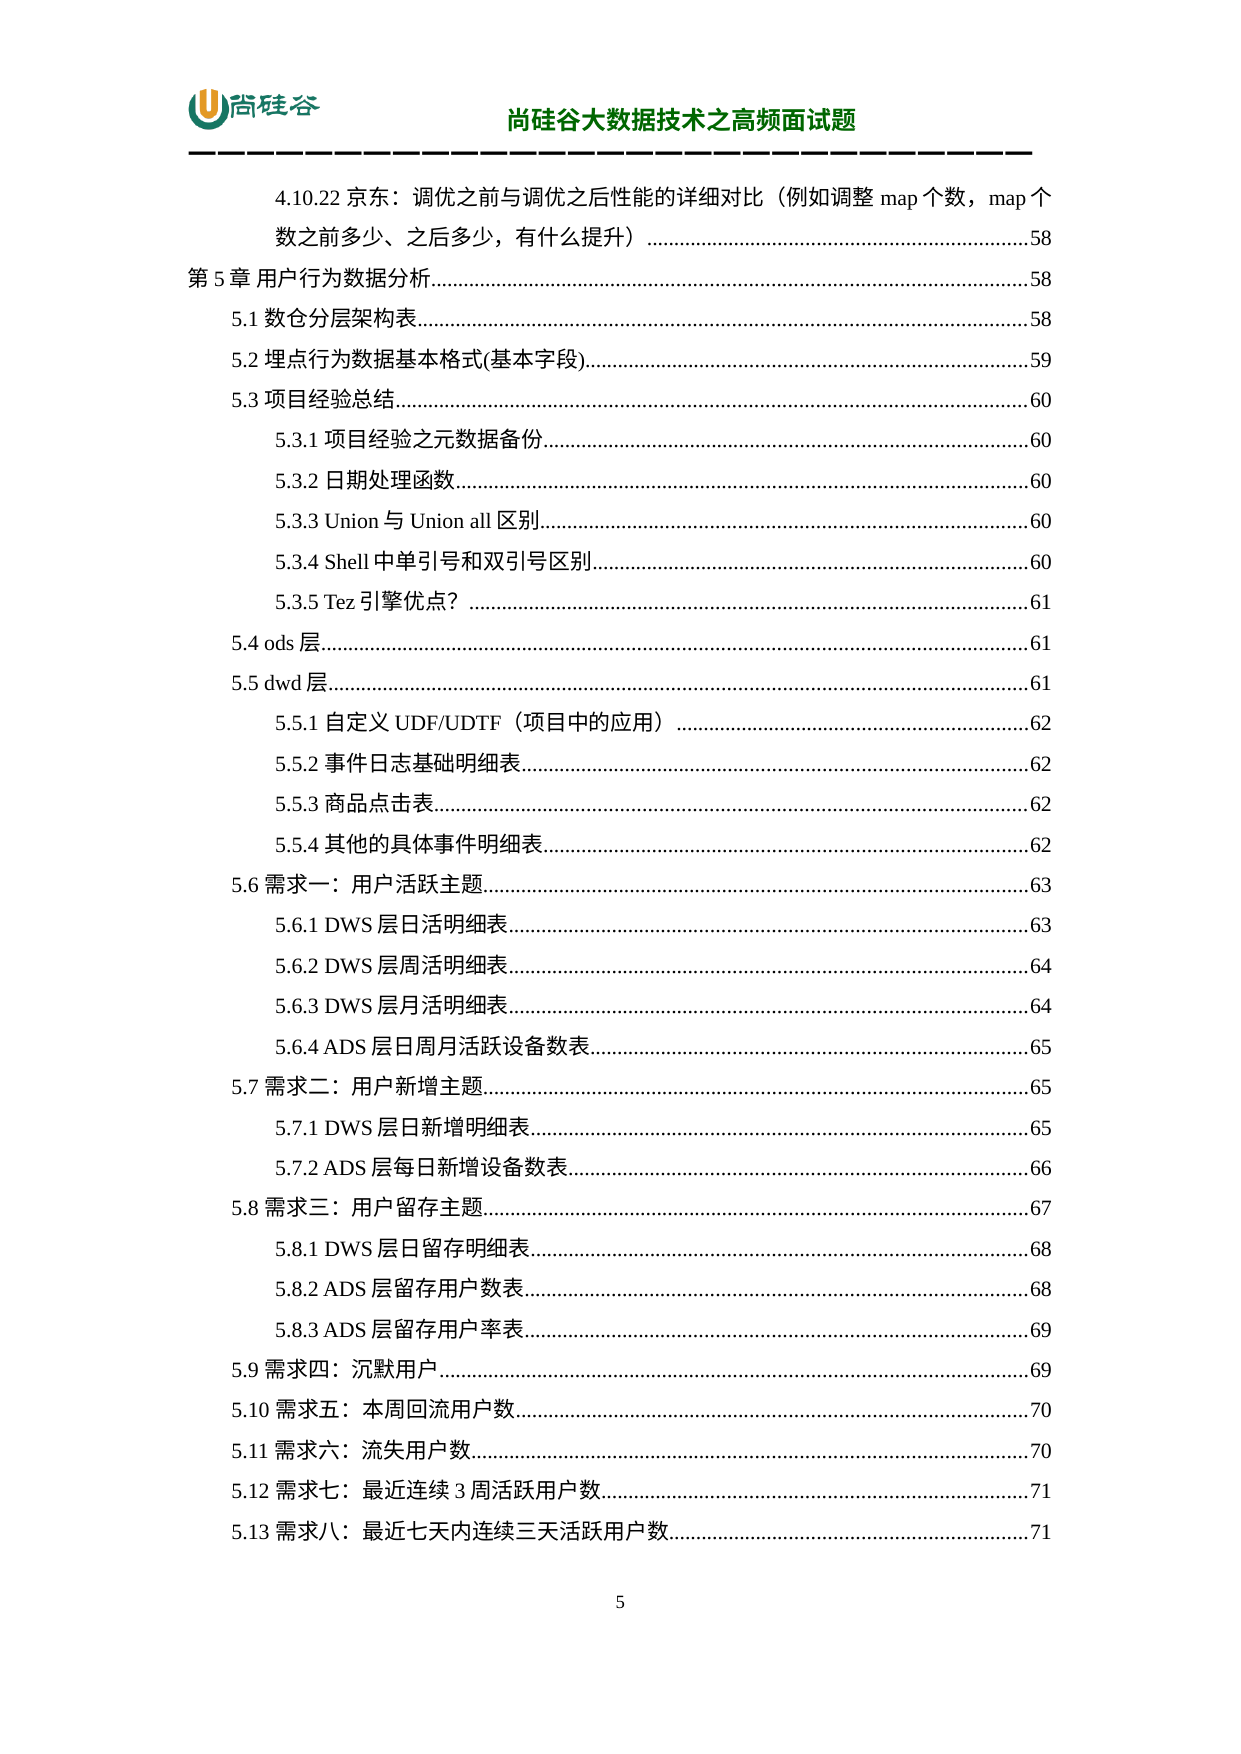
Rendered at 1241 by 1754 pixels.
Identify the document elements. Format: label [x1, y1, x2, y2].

picture [187, 88, 320, 130]
